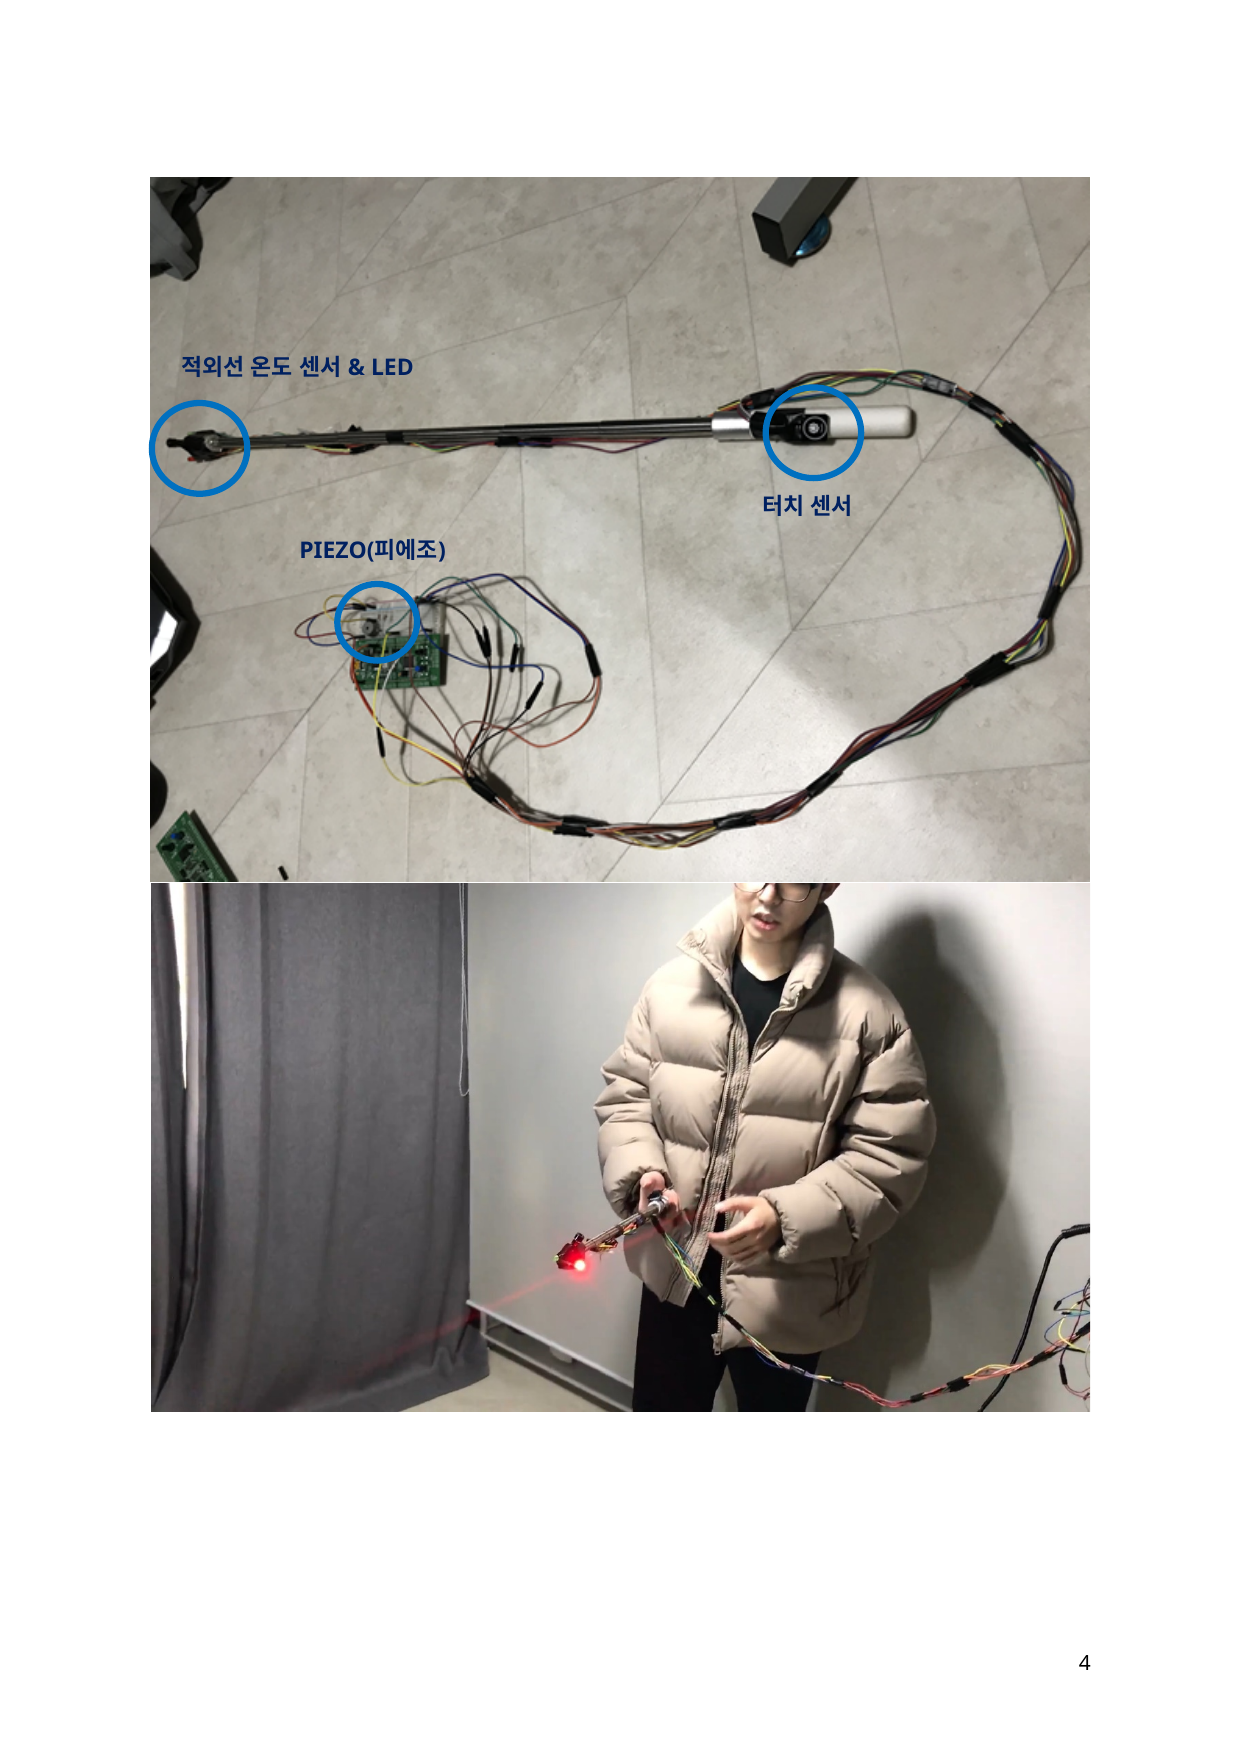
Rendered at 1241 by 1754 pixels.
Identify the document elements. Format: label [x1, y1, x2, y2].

picture [151, 883, 1091, 1412]
picture [156, 407, 244, 490]
picture [150, 177, 1090, 882]
